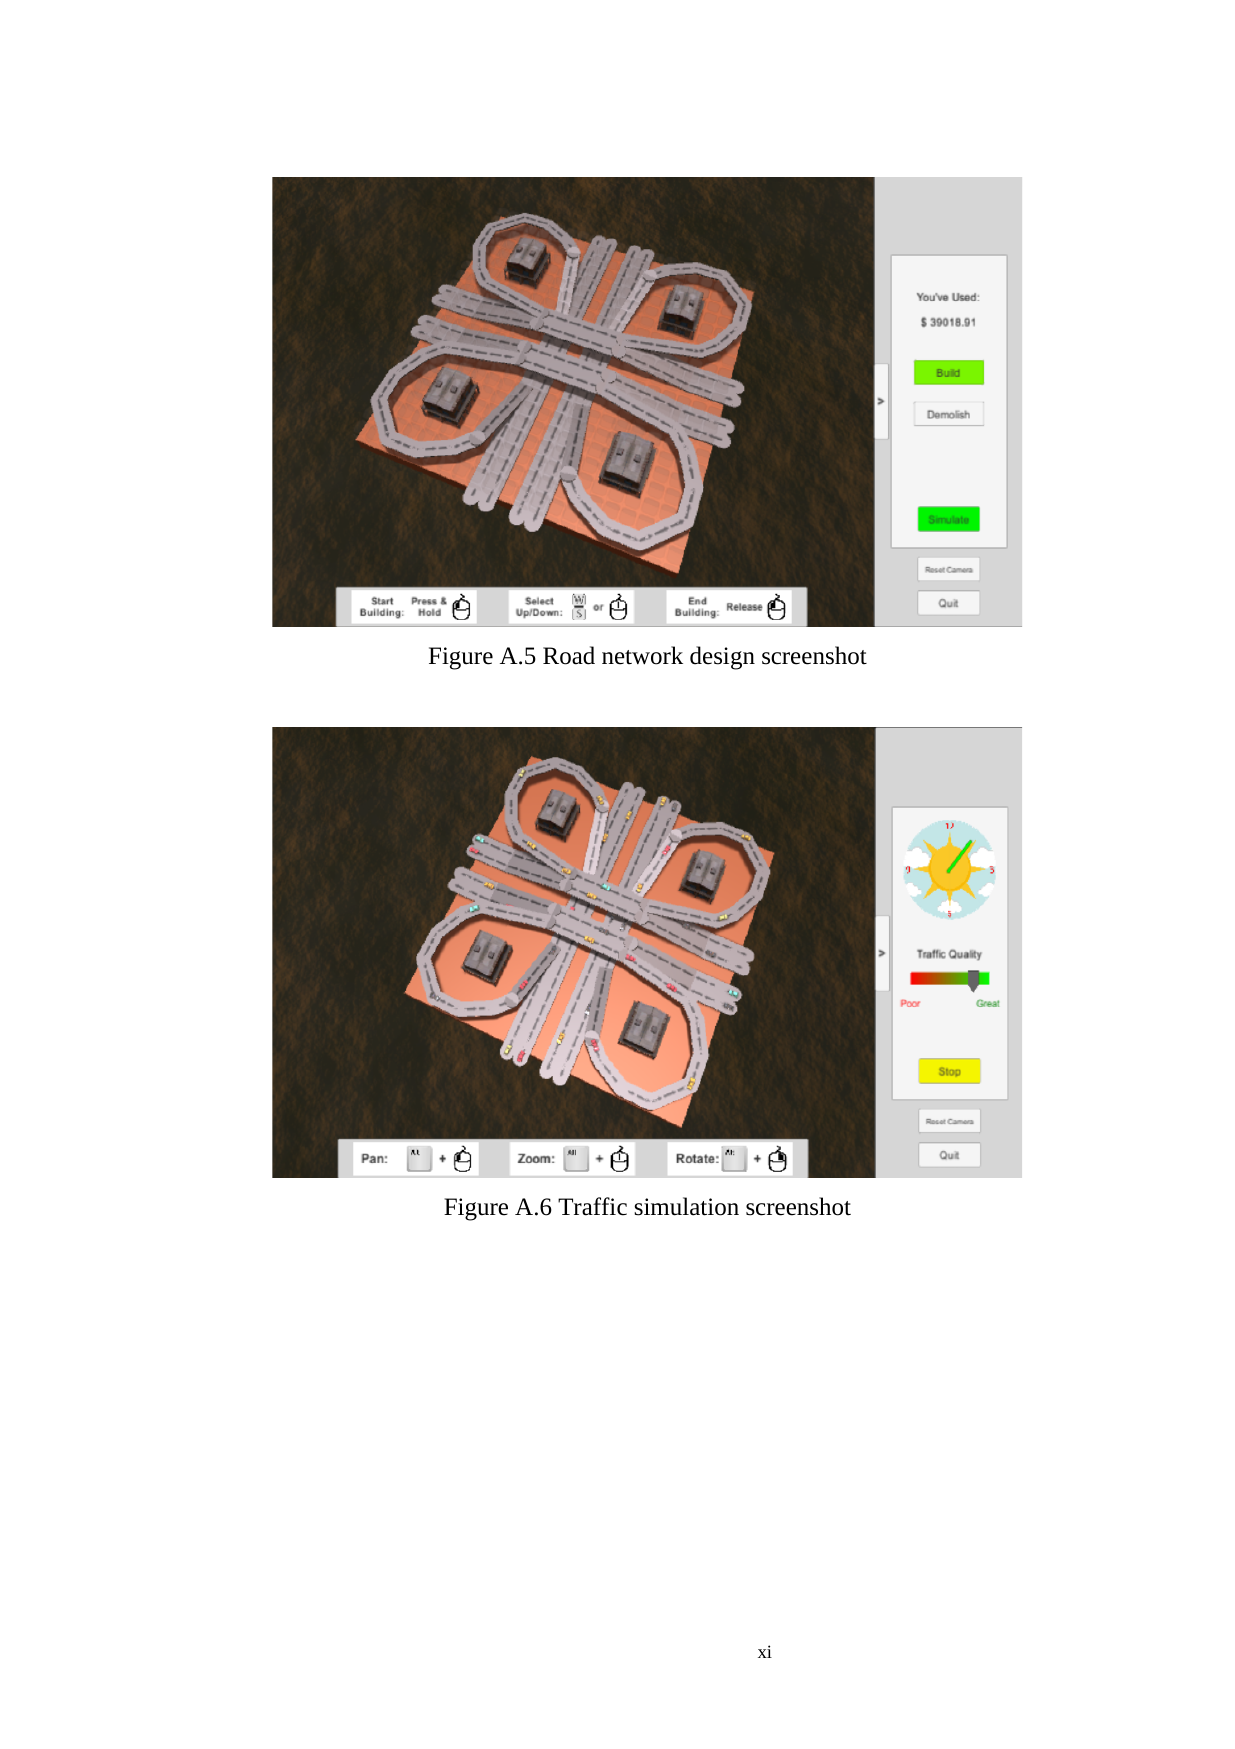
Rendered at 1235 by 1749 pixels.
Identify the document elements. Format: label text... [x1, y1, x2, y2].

picture [272, 177, 1023, 627]
text Figure A.6 Traffic simulation screenshot [237, 1192, 1057, 1221]
picture [272, 727, 1023, 1178]
text Figure A.5 Road network design screenshot [237, 641, 1057, 670]
